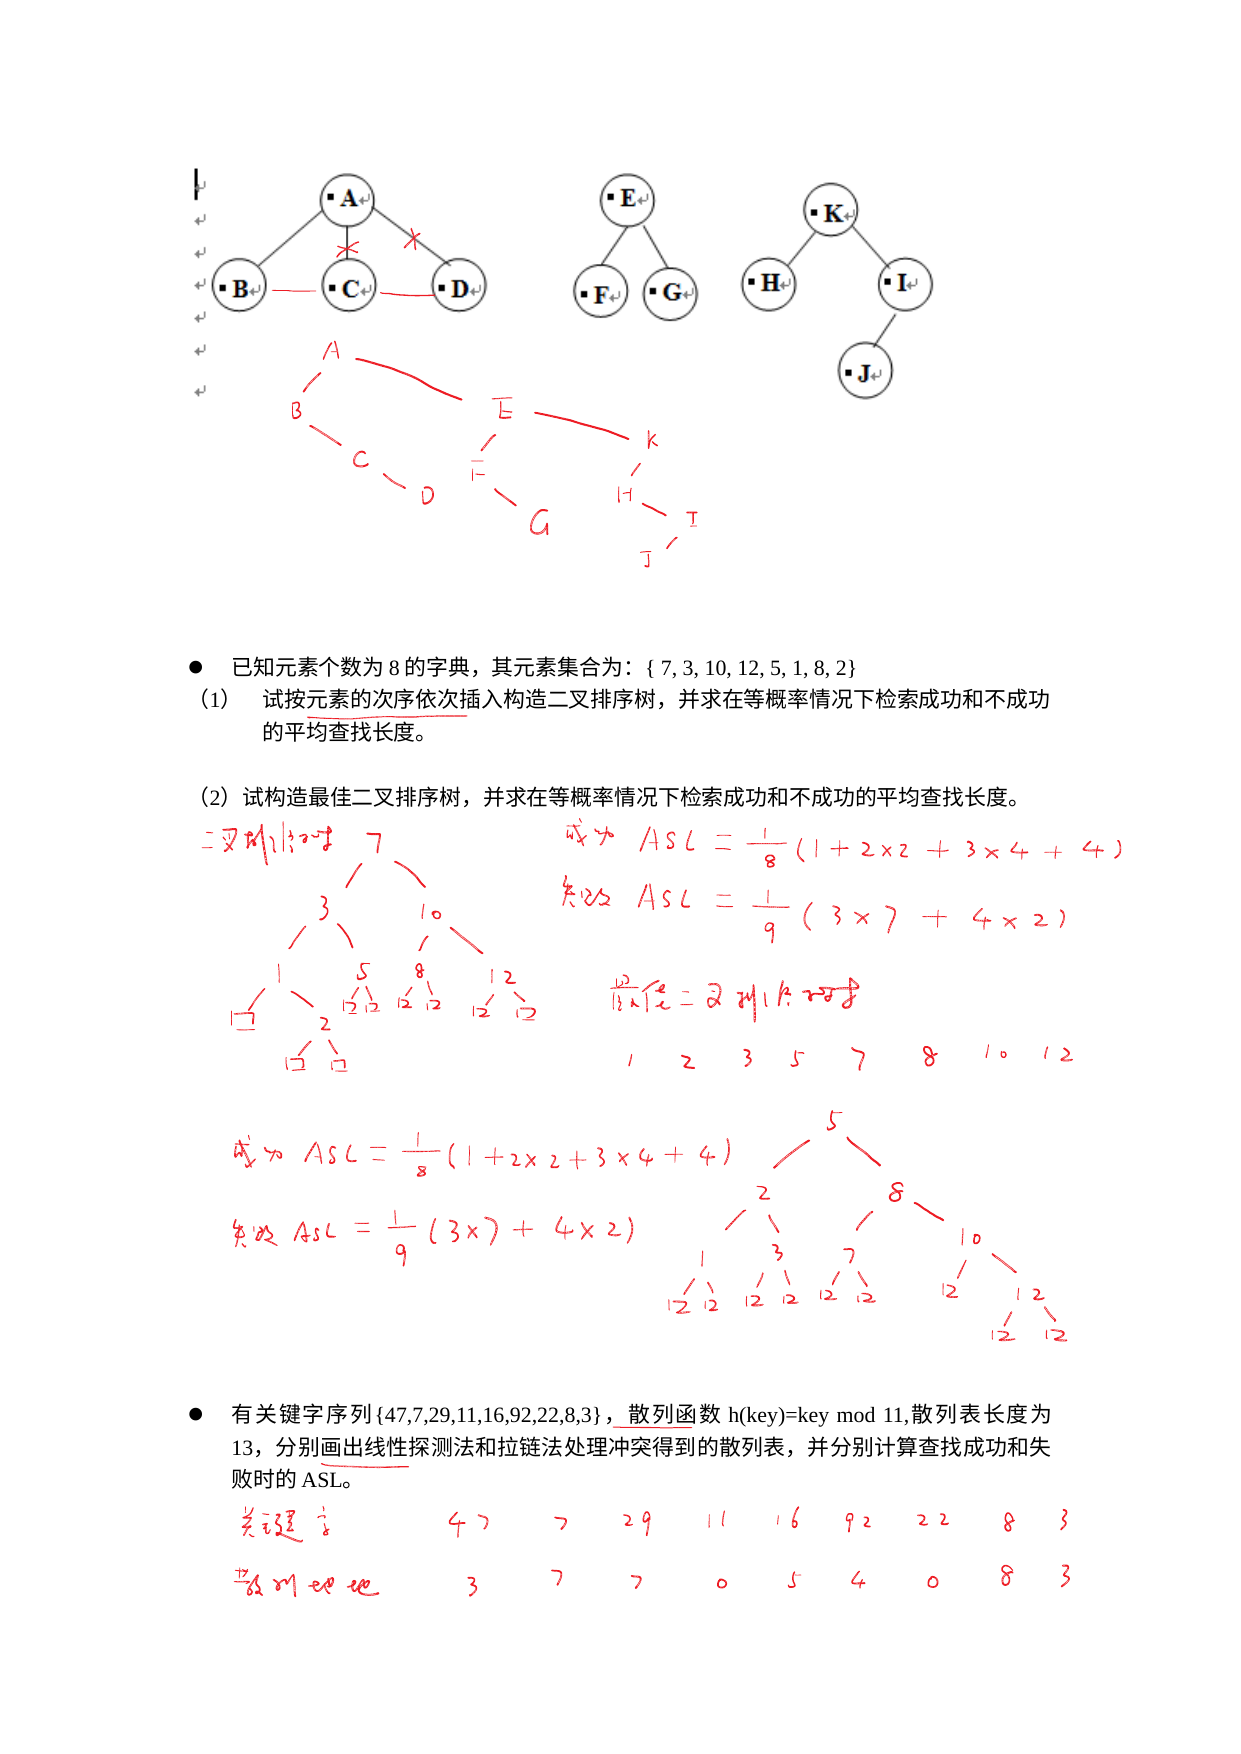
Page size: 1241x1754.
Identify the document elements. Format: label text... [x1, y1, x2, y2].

list 试按元素的次序依次插入构造二叉排序树，并求在等概率情况下检索成功和不成功的平均查找长度。 [187, 682, 1053, 747]
list 有关键字序列{47,7,29,11,16,92,22,8,3}，散列函数h(key)=key mod 11,散列表长度为13，分别画出线性探测法和拉链法处理冲突得到的散列表，并分别计算查找成功和失败时的ASL。 [187, 1397, 1053, 1494]
text （2）试构造最佳二叉排序树，并求在等概率情况下检索成功和不成功的平均查找长度。 [187, 779, 1053, 812]
picture [187, 162, 952, 417]
list 已知元素个数为8的字典，其元素集合为：{ 7, 3, 10, 12, 5, 1, 8, 2} [187, 649, 1053, 682]
picture [293, 404, 299, 417]
